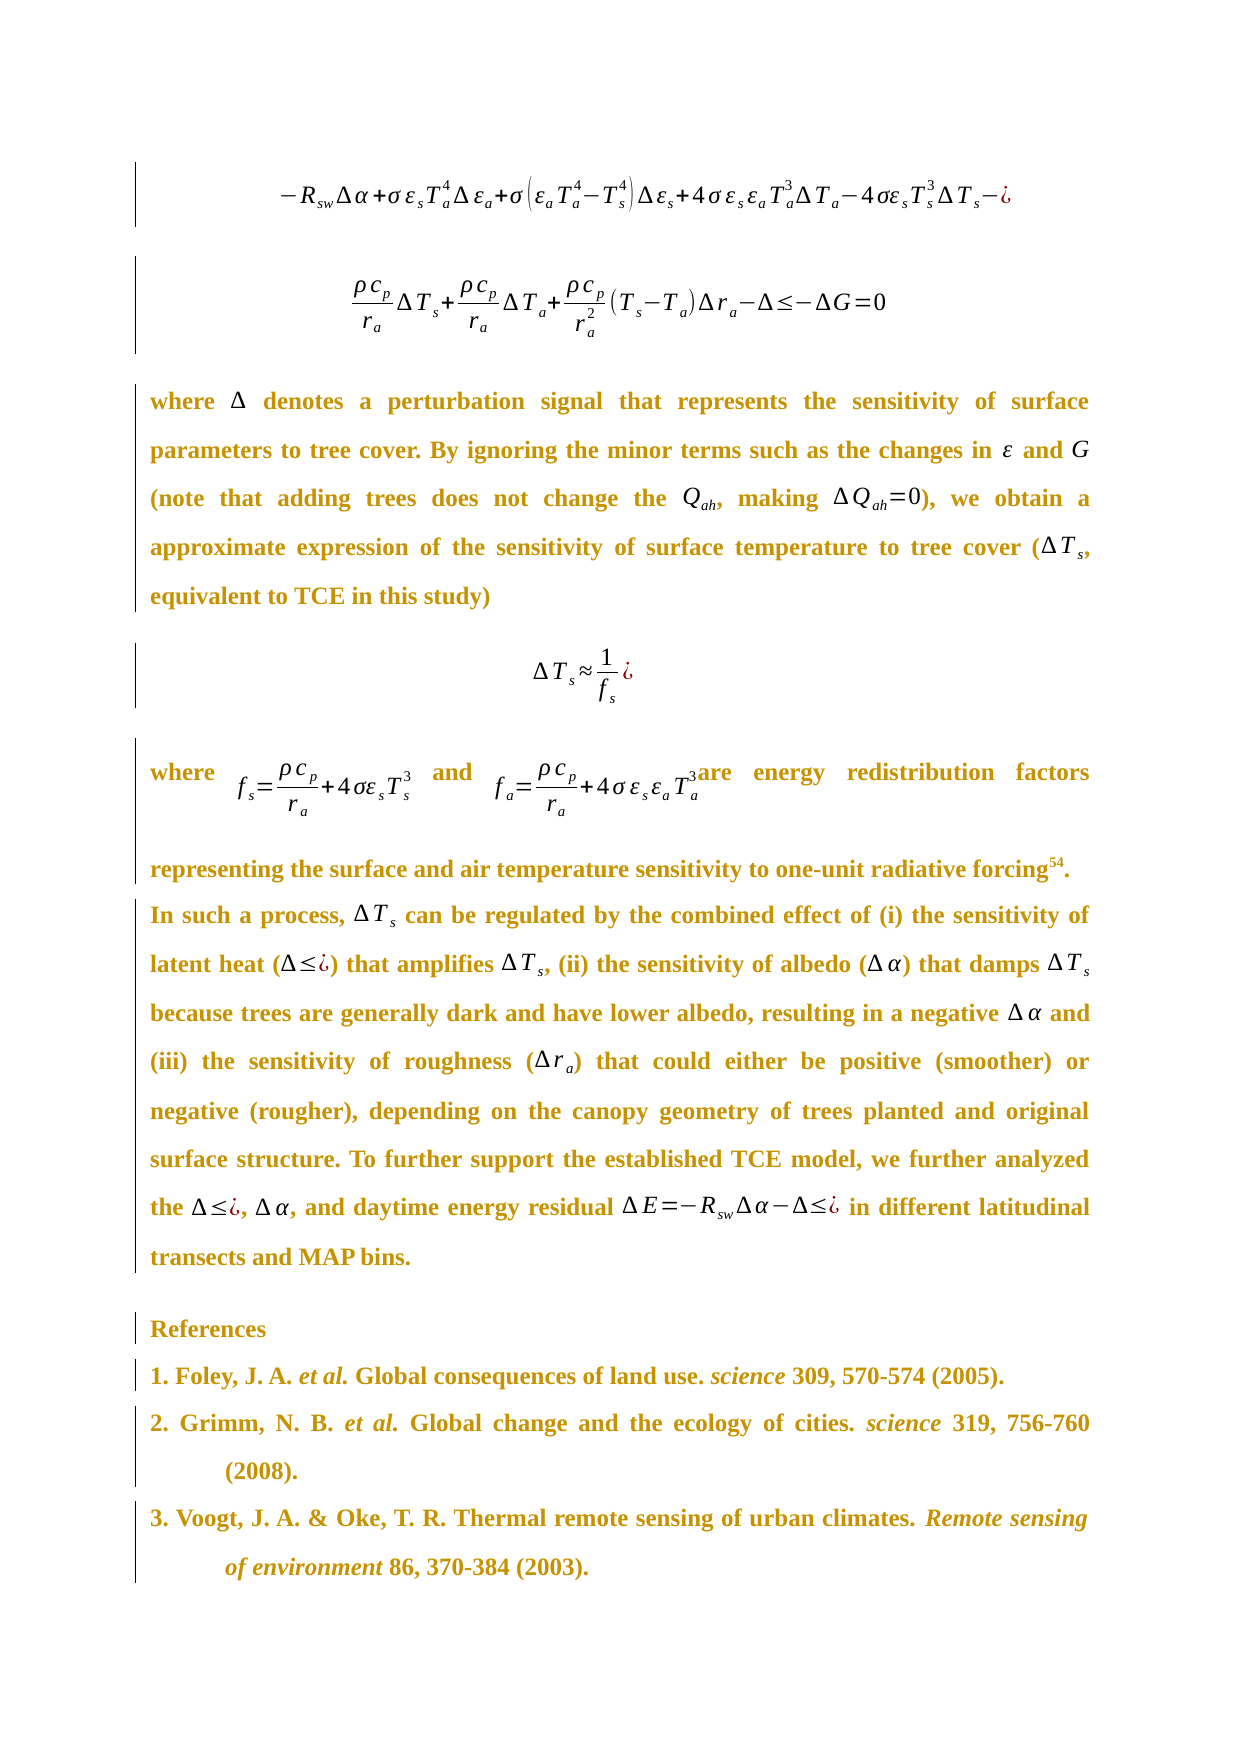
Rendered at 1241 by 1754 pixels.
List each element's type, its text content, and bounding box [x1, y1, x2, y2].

text 3. Voogt, J. A. & Oke, T. R. Thermal remote sensing of urban climates. Remote sensing of environment 86, 370-384 (2003). [150, 1501, 1090, 1583]
subtitle References [150, 1312, 1090, 1344]
text where denotes a perturbation signal that represents the sensitivity of surface parameters to tree cover. By ignoring the minor terms such as the changes in and (note that adding trees does not change the , making ), we obtain a approximate expression of the sensitivity of surface temperature to tree cover (, equivalent to TCE in this study) [150, 384, 1090, 612]
text (8) [150, 643, 1090, 708]
text where and are energy redistribution factors representing the surface and air temperature sensitivity to one-unit radiative forcing54. [150, 738, 1090, 884]
text 2. Grimm, N. B. et al. Global change and the ecology of cities. science 319, 756-760 (2008). [150, 1406, 1090, 1487]
text 1. Foley, J. A. et al. Global consequences of land use. science 309, 570-574 (2005). [150, 1359, 1090, 1391]
text (7) [150, 256, 1090, 354]
text In such a process, can be regulated by the combined effect of (i) the sensitivity of latent heat () that amplifies , (ii) the sensitivity of albedo () that damps because trees are generally dark and have lower albedo, resulting in a negative and (iii) the sensitivity of roughness () that could either be positive (smoother) or negative (rougher), depending on the canopy geometry of trees planted and original surface structure. To further support the established TCE model, we further analyzed the , , and daytime energy residual in different latitudinal transects and MAP bins. [150, 899, 1090, 1273]
